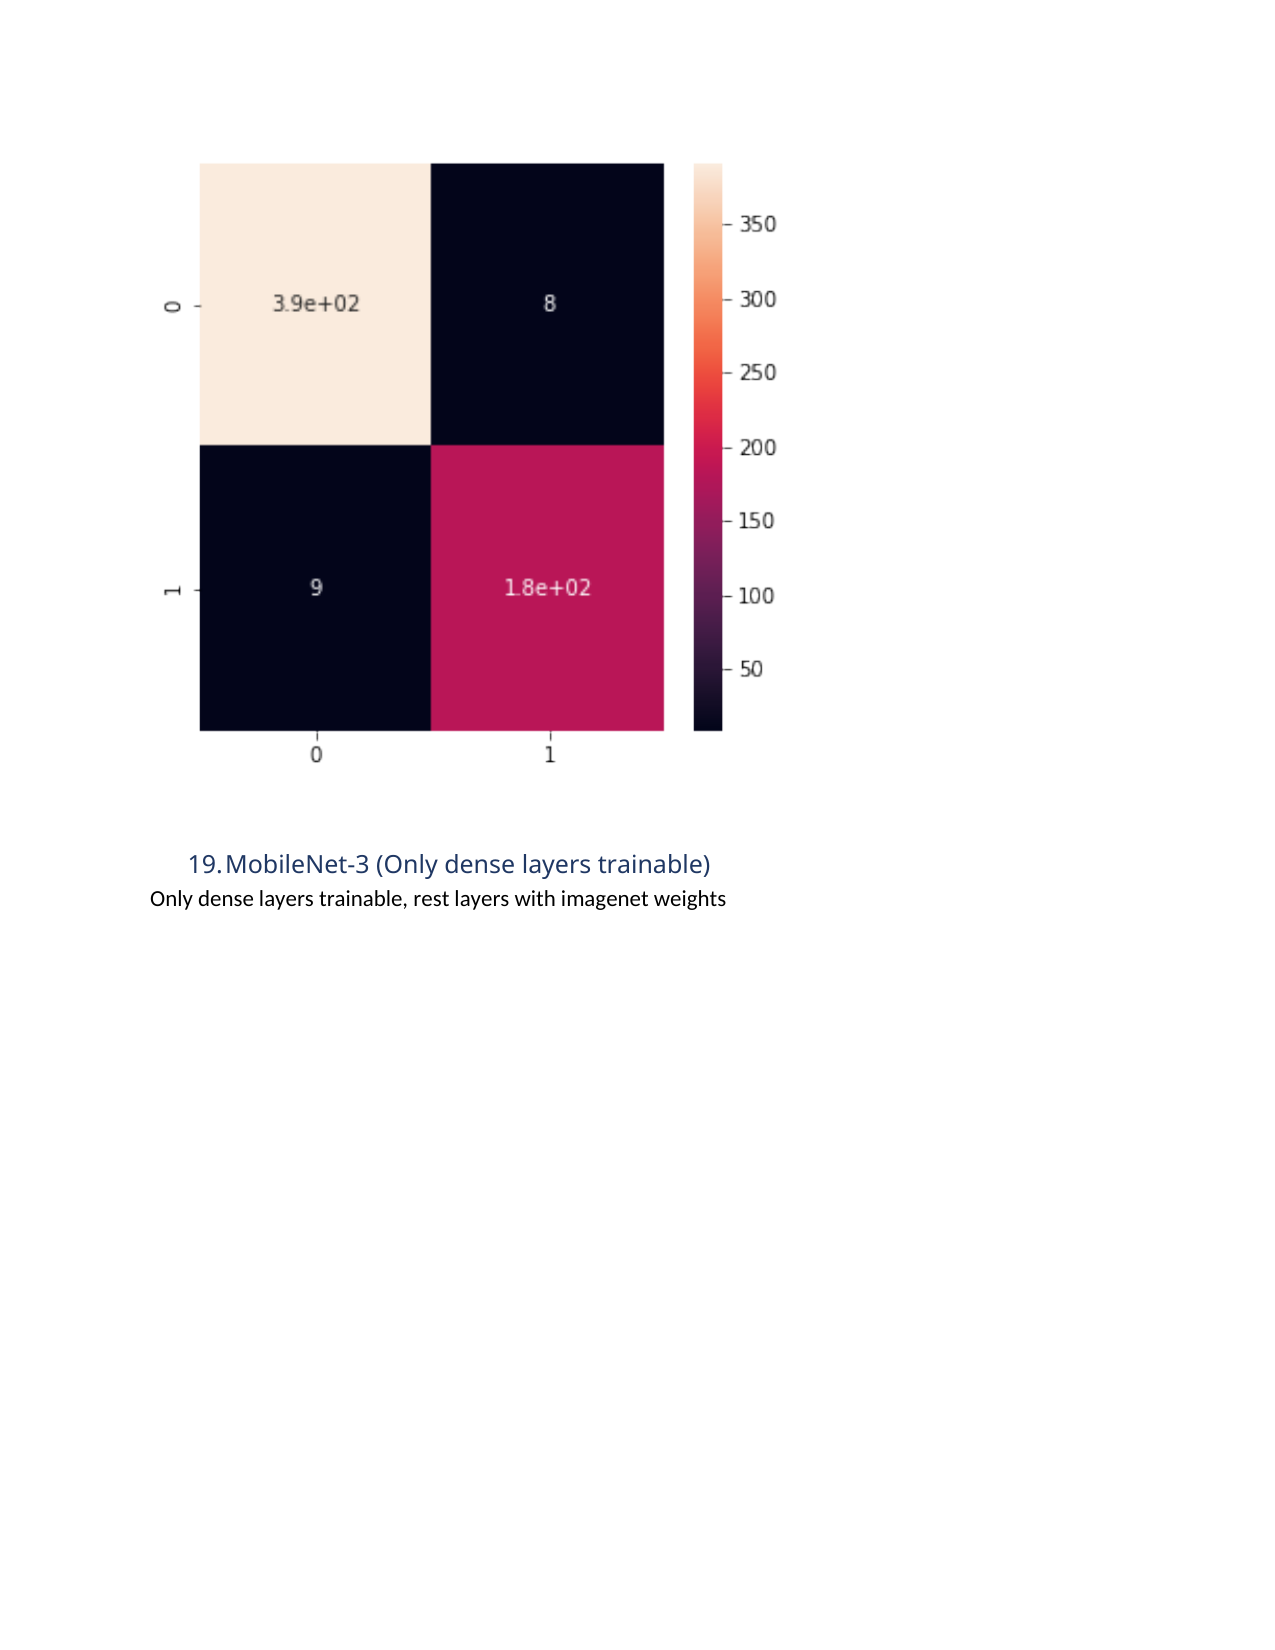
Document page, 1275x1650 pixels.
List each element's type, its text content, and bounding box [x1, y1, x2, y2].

text Only dense layers trainable, rest layers with imagenet weights [150, 884, 1125, 912]
picture [150, 150, 792, 782]
subtitle MobileNet-3 (Only dense layers trainable) [187, 847, 1125, 881]
